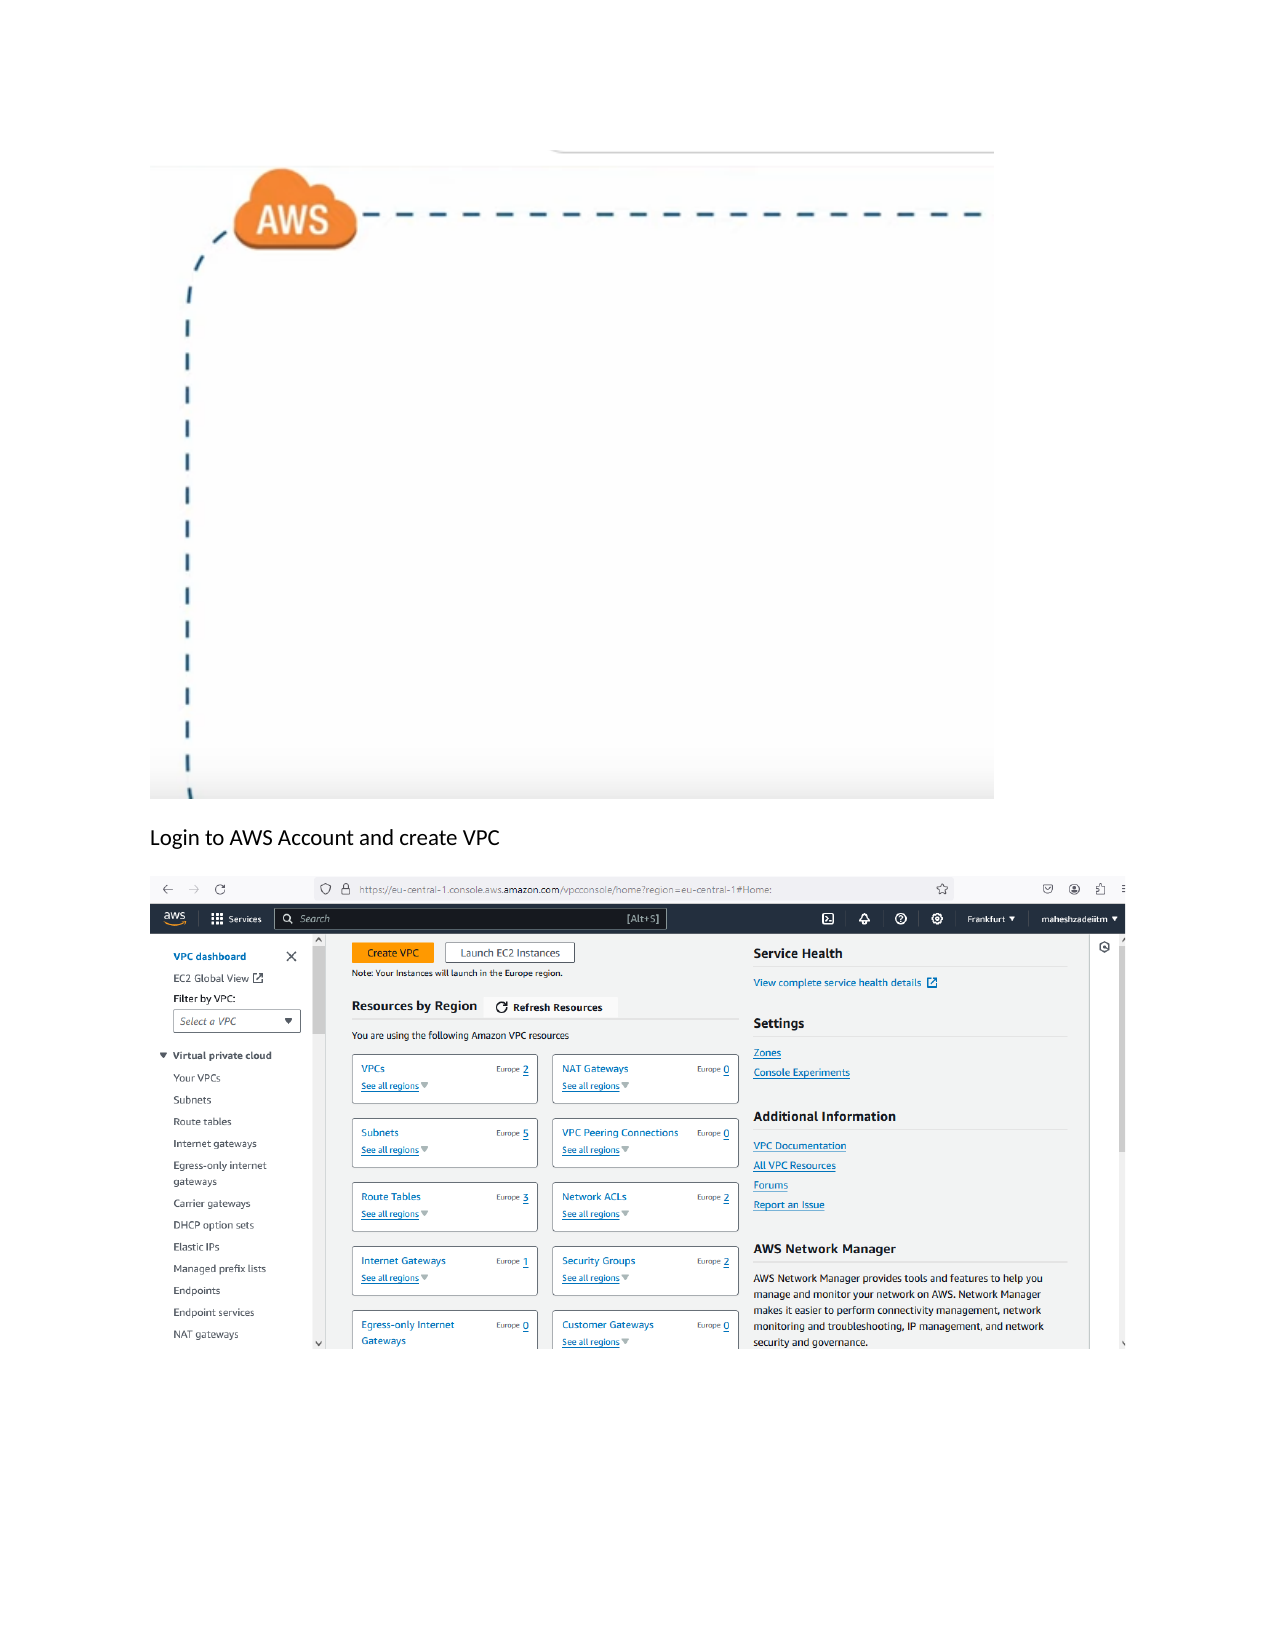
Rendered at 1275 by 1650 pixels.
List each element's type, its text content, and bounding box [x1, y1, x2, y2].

picture [150, 150, 994, 799]
picture [150, 876, 1125, 1349]
text Login to AWS Account and create VPC [150, 823, 1125, 852]
